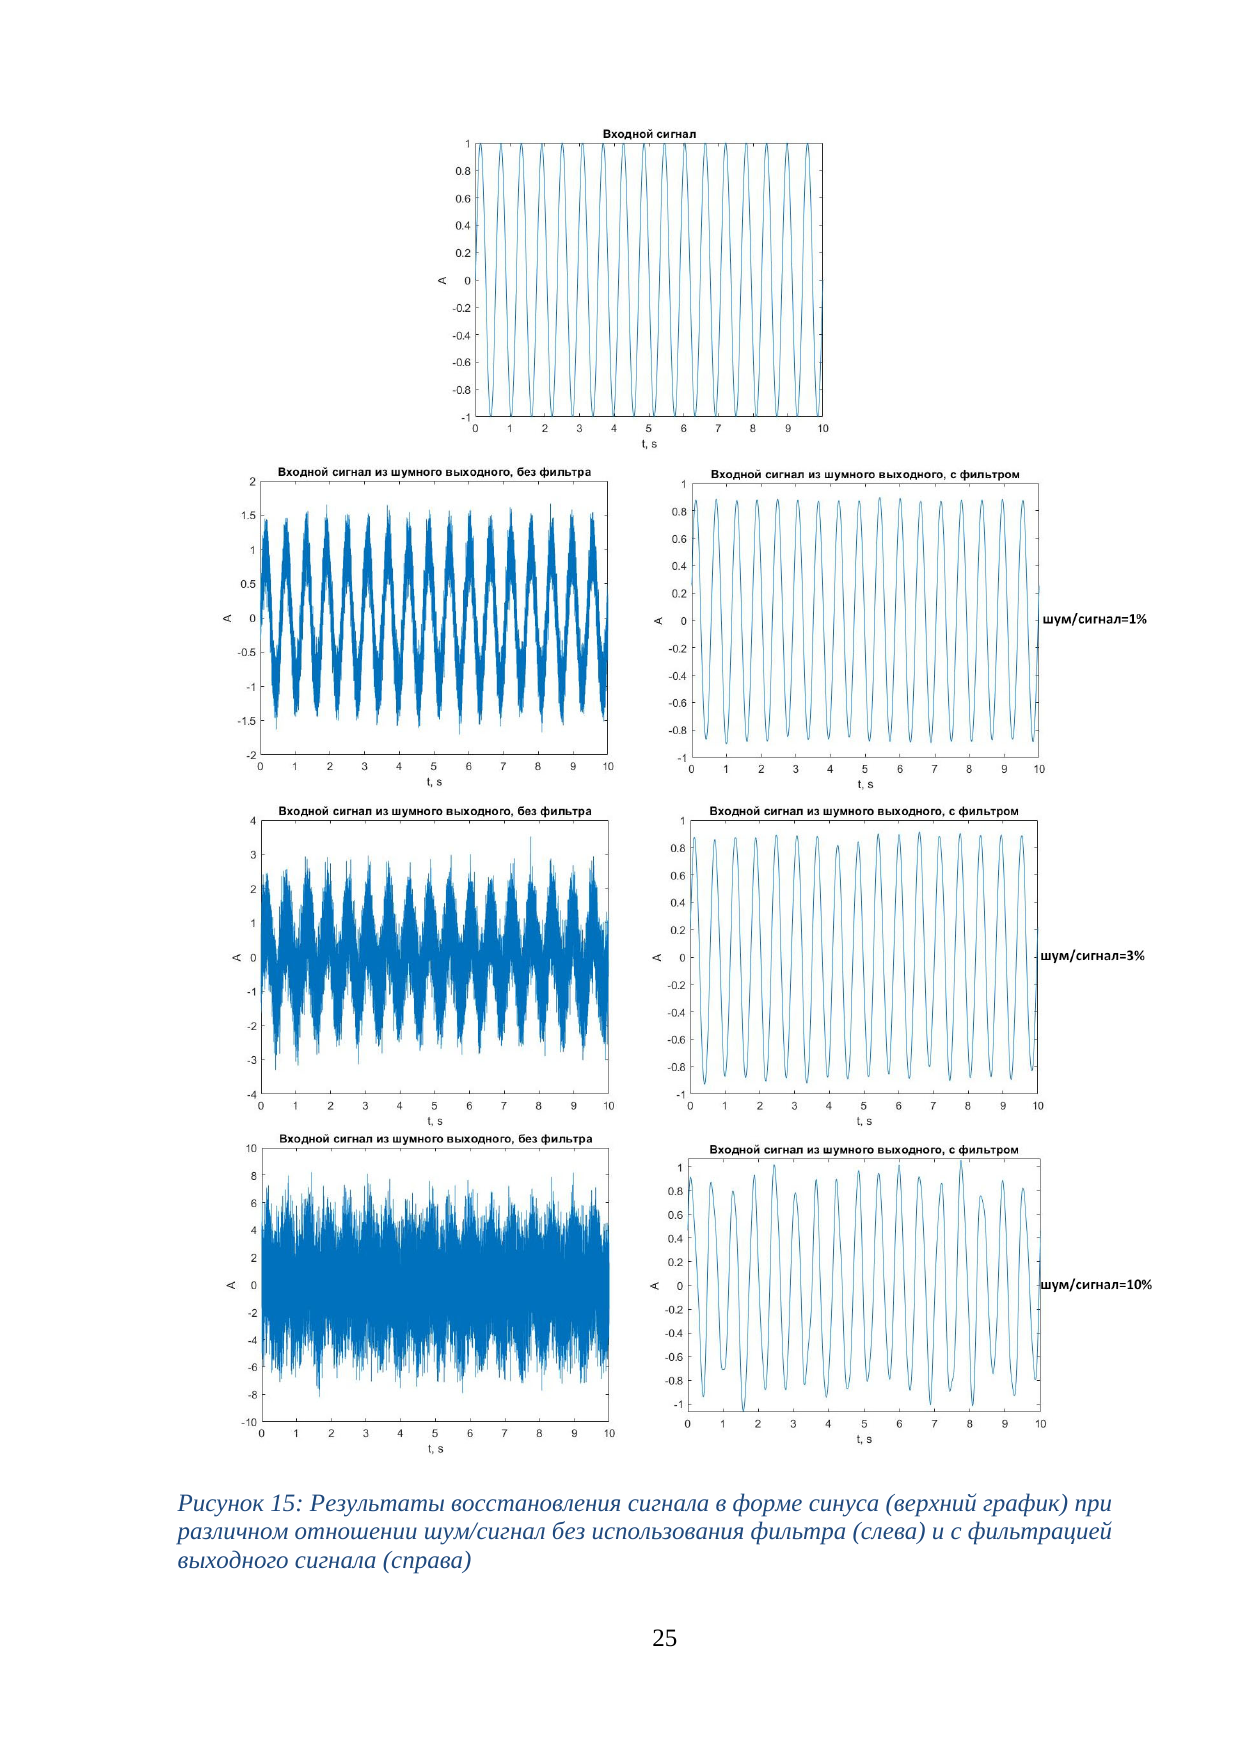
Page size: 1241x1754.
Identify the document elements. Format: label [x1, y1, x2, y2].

picture [177, 117, 1152, 1479]
